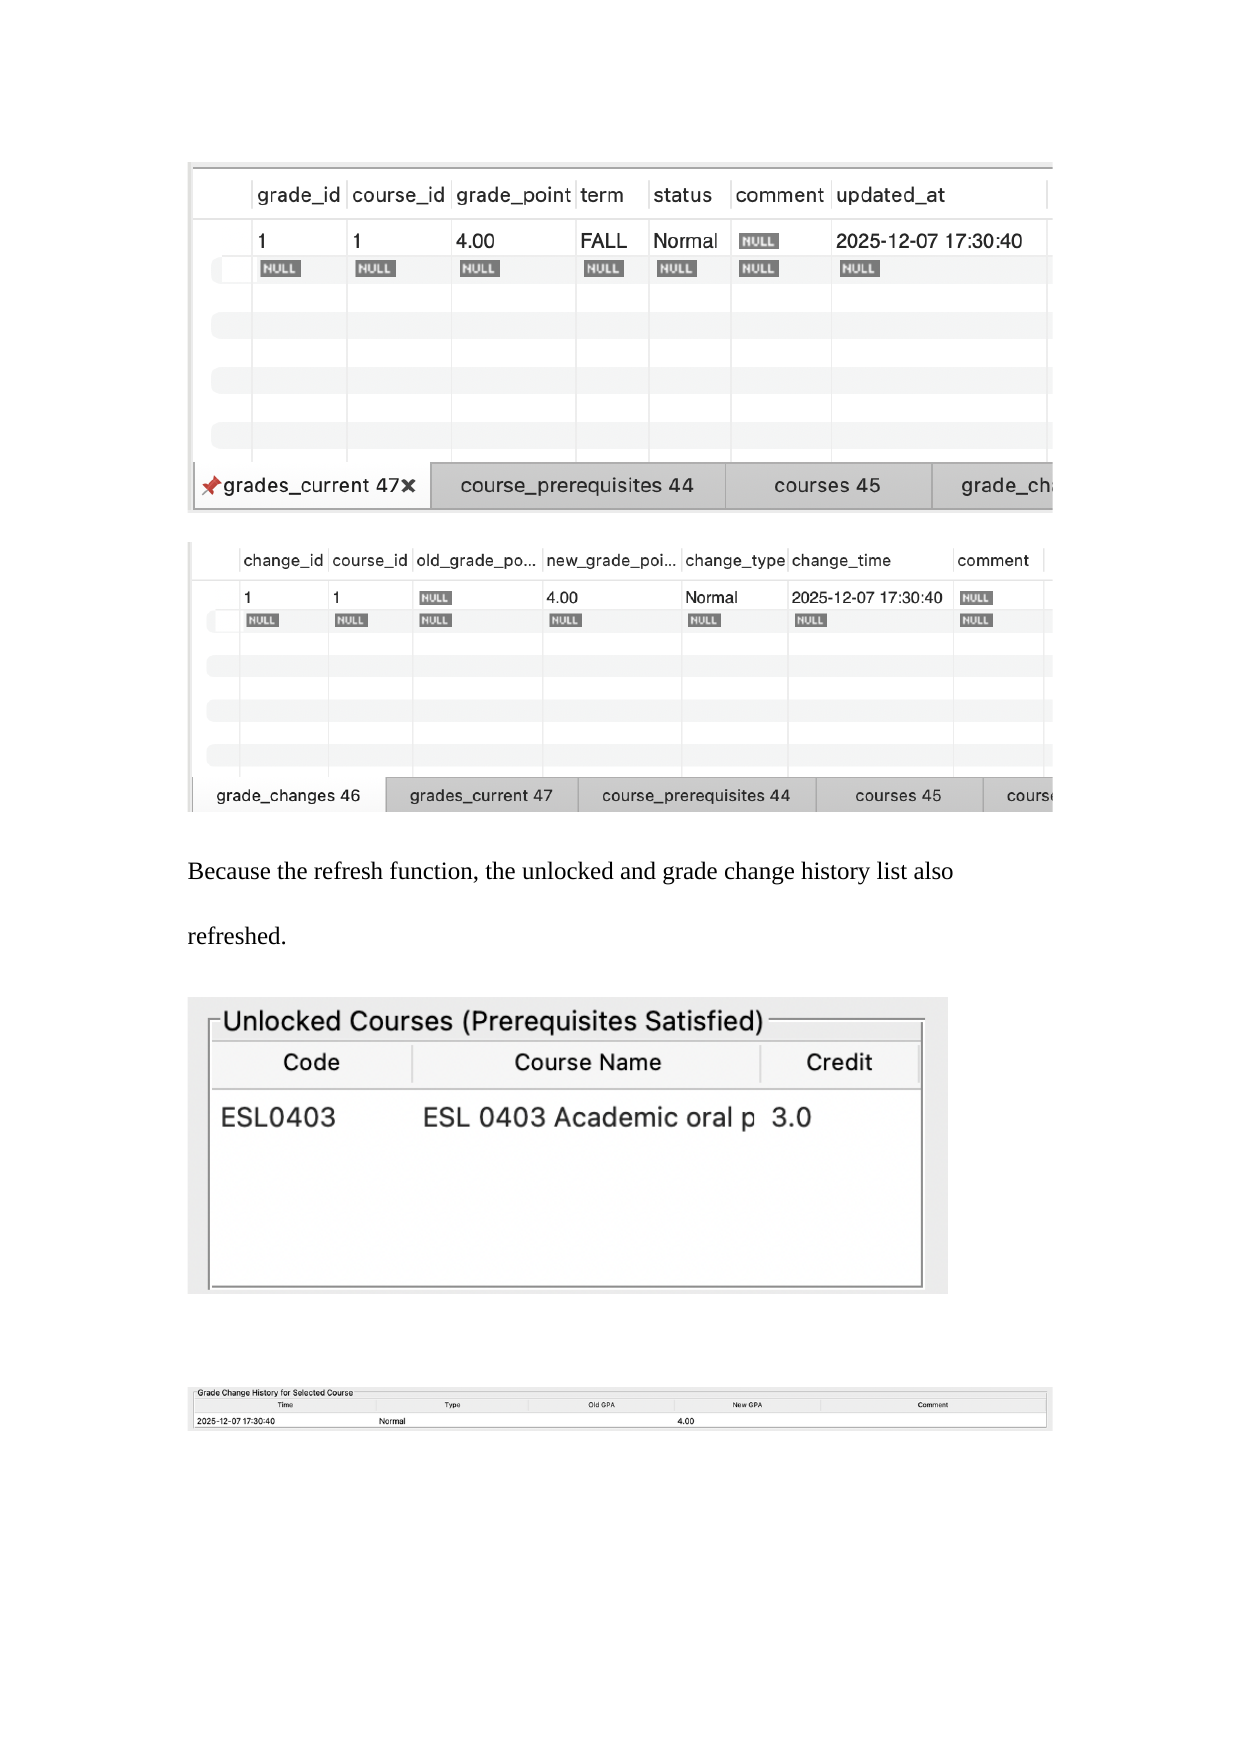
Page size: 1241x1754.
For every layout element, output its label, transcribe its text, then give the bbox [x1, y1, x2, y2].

picture [187, 162, 1053, 513]
picture [187, 997, 948, 1294]
picture [187, 542, 1053, 812]
picture [187, 1387, 1053, 1431]
text Because the refresh function, the unlocked and grade change history list also refreshed. [187, 854, 1053, 952]
